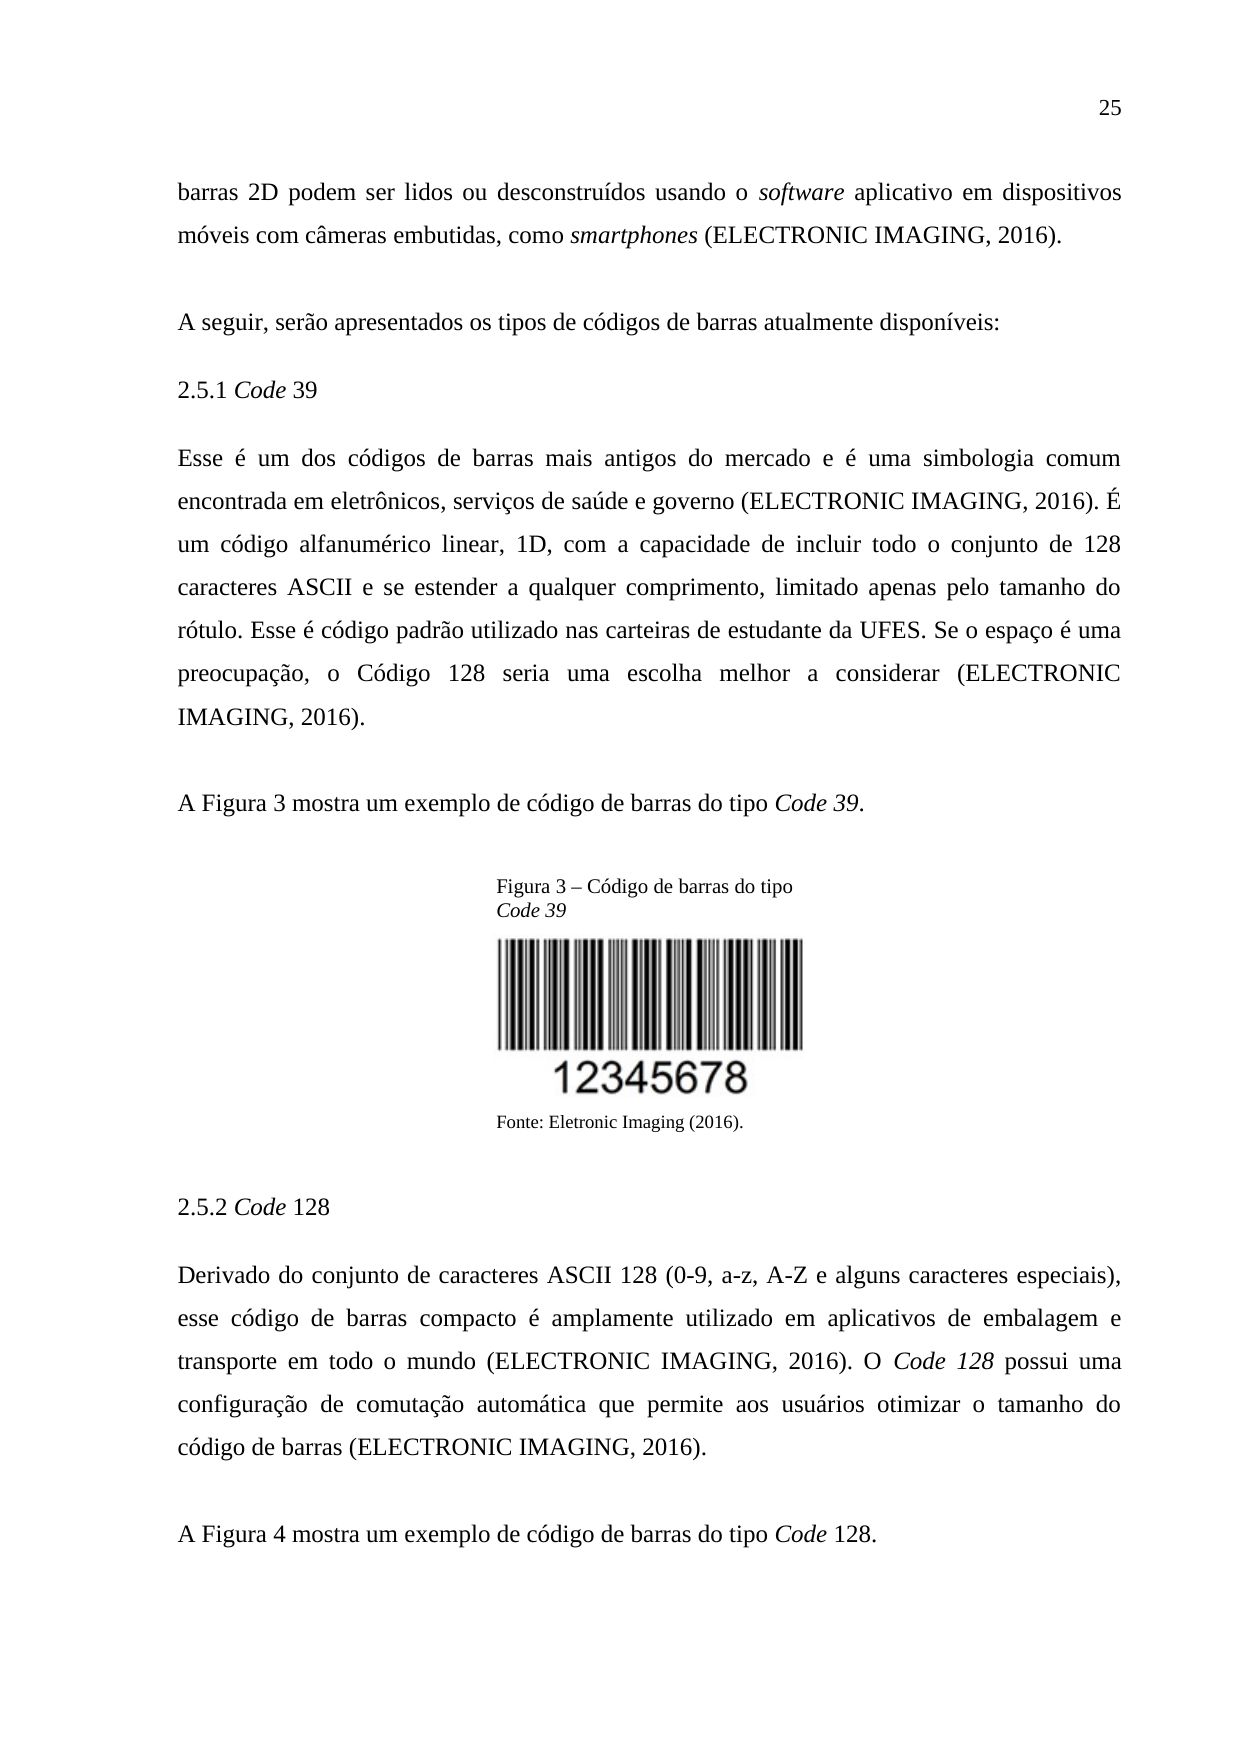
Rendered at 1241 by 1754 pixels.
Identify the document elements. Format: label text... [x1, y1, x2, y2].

text A Figura 4 mostra um exemplo de código de barras do tipo Code 128. [177, 1519, 1122, 1547]
text Fonte: Eletronic Imaging (2016). [496, 1111, 1122, 1133]
text A Figura 3 mostra um exemplo de código de barras do tipo Code 39. [177, 788, 1122, 817]
subtitle Code 39 [177, 375, 1122, 403]
picture [455, 934, 845, 1099]
text Figura 3 – Código de barras do tipo Code 39 [496, 874, 839, 922]
text Derivado do conjunto de caracteres ASCII 128 (0-9, a-z, A-Z e alguns caracteres especiais), esse código de barras compacto é amplamente utilizado em aplicativos de embalagem e transporte em todo o mundo (ELECTRONIC IMAGING, 2016). O Code 128 possui uma configuração de comutação automática que permite aos usuários otimizar o tamanho do código de barras (ELECTRONIC IMAGING, 2016). [177, 1260, 1122, 1461]
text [177, 177, 1122, 249]
text A seguir, serão apresentados os tipos de códigos de barras atualmente disponíveis: [177, 307, 1122, 335]
subtitle Code 128 [177, 1192, 1122, 1221]
text Esse é um dos códigos de barras mais antigos do mercado e é uma simbologia comum encontrada em eletrônicos, serviços de saúde e governo (ELECTRONIC IMAGING, 2016). É um código alfanumérico linear, 1D, com a capacidade de incluir todo o conjunto de 128 caracteres ASCII e se estender a qualquer comprimento, limitado apenas pelo tamanho do rótulo. Esse é código padrão utilizado nas carteiras de estudante da UFES. Se o espaço é uma preocupação, o Código 128 seria uma escolha melhor a considerar (ELECTRONIC IMAGING, 2016). [177, 443, 1122, 730]
